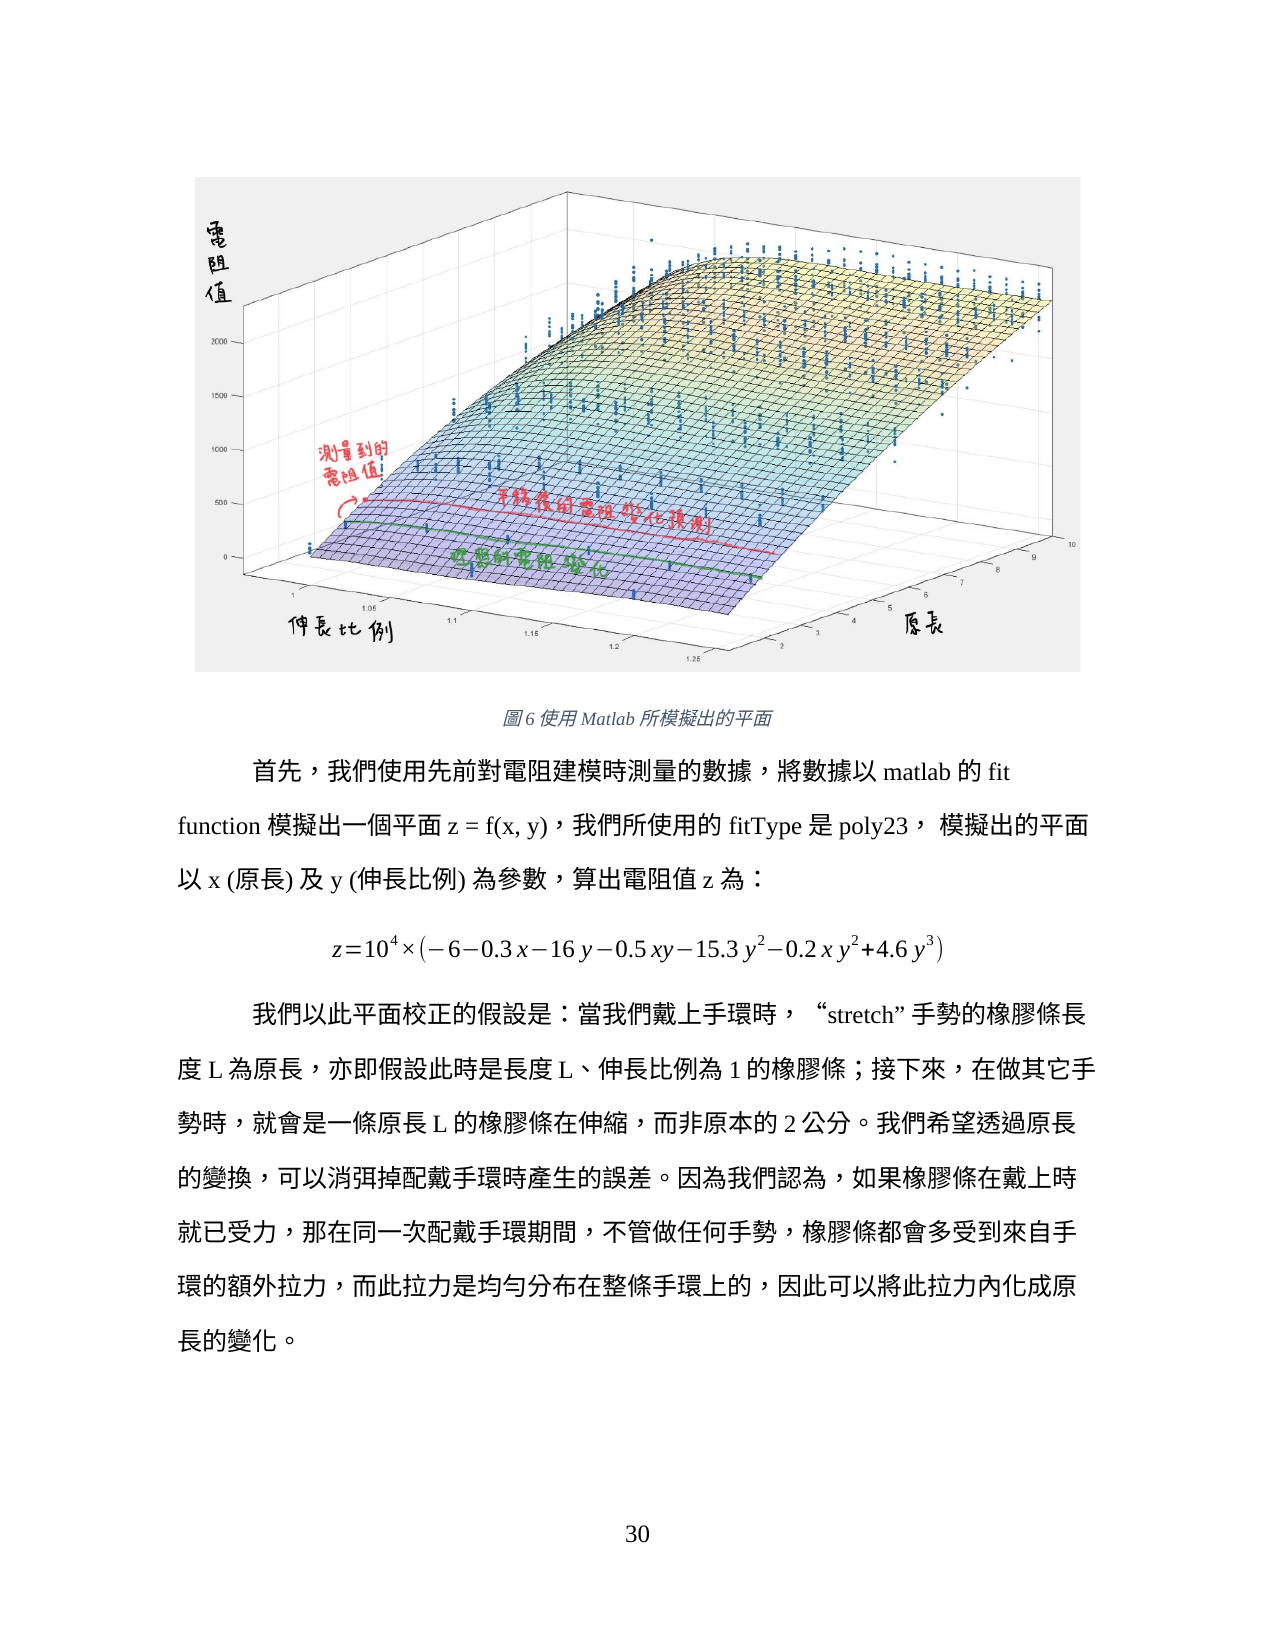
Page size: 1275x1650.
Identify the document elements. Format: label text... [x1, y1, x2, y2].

picture [194, 177, 1081, 672]
text 首先，我們使用先前對電阻建模時測量的數據，將數據以 matlab 的 fit function 模擬出一個平面 z = f(x, y)，我們所使用的 fitType 是 poly23， 模擬出的平面以 x (原長) 及 y (伸長比例) 為參數，算出電阻值 z 為： [177, 751, 1098, 896]
text 圖 6 使用 Matlab 所模擬出的平面 [177, 703, 1098, 730]
text 我們以此平面校正的假設是：當我們戴上手環時，“stretch” 手勢的橡膠條長度 L為原長，亦即假設此時是長度L、伸長比例為1的橡膠條；接下來，在做其它手勢時，就會是一條原長L 的橡膠條在伸縮，而非原本的2公分。我們希望透過原長的變換，可以消弭掉配戴手環時產生的誤差。因為我們認為，如果橡膠條在戴上時就已受力，那在同一次配戴手環期間，不管做任何手勢，橡膠條都會多受到來自手環的額外拉力，而此拉力是均勻分布在整條手環上的，因此可以將此拉力內化成原長的變化。 [177, 995, 1098, 1357]
